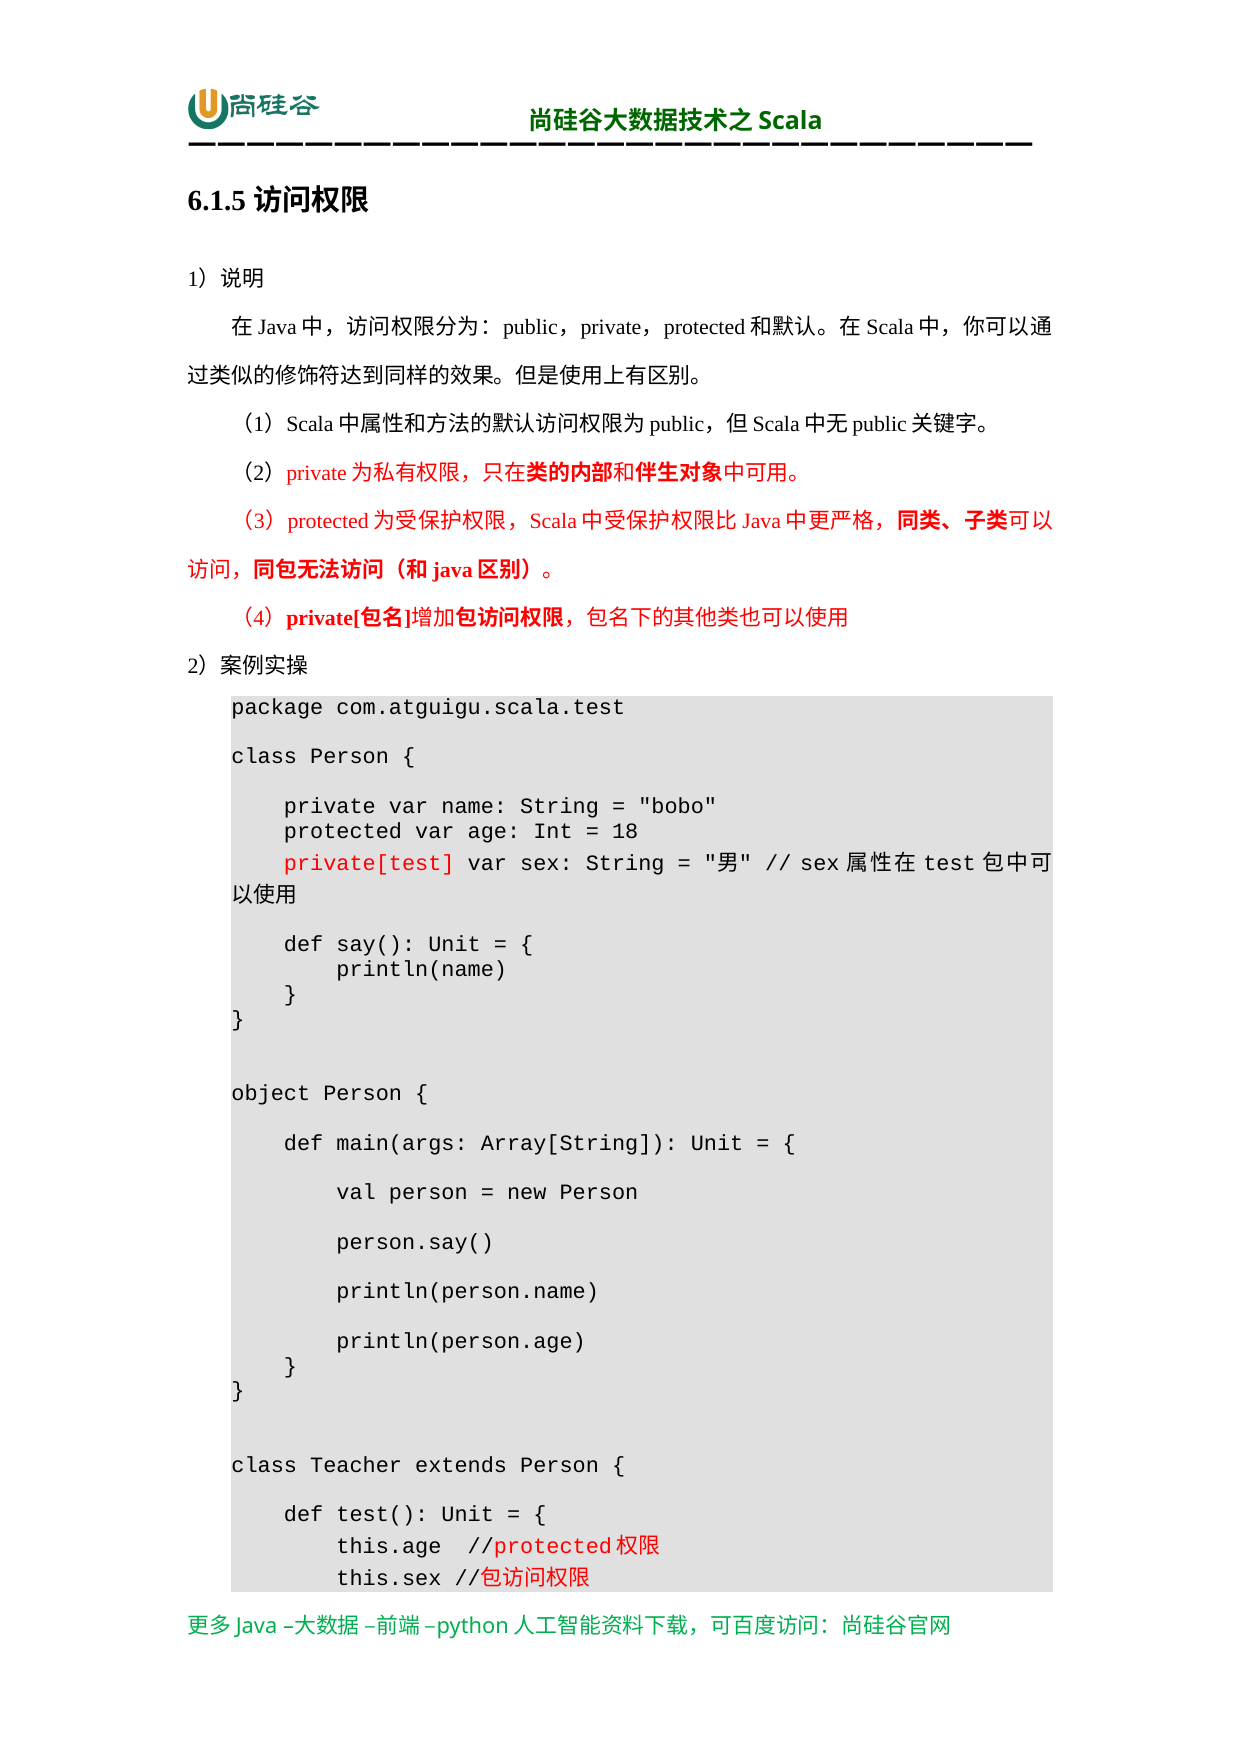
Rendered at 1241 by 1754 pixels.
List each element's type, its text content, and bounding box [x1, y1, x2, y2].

text class Teacher extends Person { [231, 1454, 1053, 1479]
text this.age //protected权限 [231, 1528, 1053, 1560]
text 在Java中，访问权限分为：public，private，protected和默认。在Scala中，你可以通过类似的修饰符达到同样的效果。但是使用上有区别。 [187, 309, 1053, 390]
text println(name) [231, 958, 1053, 983]
text def say(): Unit = { [231, 933, 1053, 958]
picture [187, 88, 321, 130]
text private[test] var sex: String = "男" // sex属性在test包中可以使用 [231, 845, 1053, 908]
text （4）private[包名]增加包访问权限，包名下的其他类也可以使用 [231, 599, 1053, 632]
text （2）private为私有权限，只在类的内部和伴生对象中可用。 [231, 454, 1053, 487]
subtitle 6.1.5 访问权限 [187, 165, 1053, 230]
text （1）Scala 中属性和方法的默认访问权限为public，但Scala中无public关键字。 [231, 406, 1053, 438]
text } [231, 1379, 1053, 1404]
text println(person.name) [231, 1280, 1053, 1305]
text } [231, 1355, 1053, 1379]
text } [231, 983, 1053, 1008]
text 2）案例实操 [187, 648, 1053, 680]
text （3）protected为受保护权限，Scala中受保护权限比Java中更严格，同类、子类可以访问，同包无法访问（和java区别）。 [187, 502, 1053, 584]
text } [231, 1008, 1053, 1032]
text def test(): Unit = { [231, 1503, 1053, 1528]
text 1）说明 [187, 260, 1053, 293]
text println(person.age) [231, 1330, 1053, 1355]
text object Person { [231, 1082, 1053, 1107]
text val person = new Person [231, 1181, 1053, 1206]
text private var name: String = "bobo" [231, 795, 1053, 820]
text this.sex //包访问权限 [231, 1560, 1053, 1592]
text def main(args: Array[String]): Unit = { [231, 1132, 1053, 1156]
text class Person { [231, 746, 1053, 771]
text person.say() [231, 1231, 1053, 1256]
text protected var age: Int = 18 [231, 820, 1053, 845]
text package com.atguigu.scala.test [231, 696, 1053, 721]
